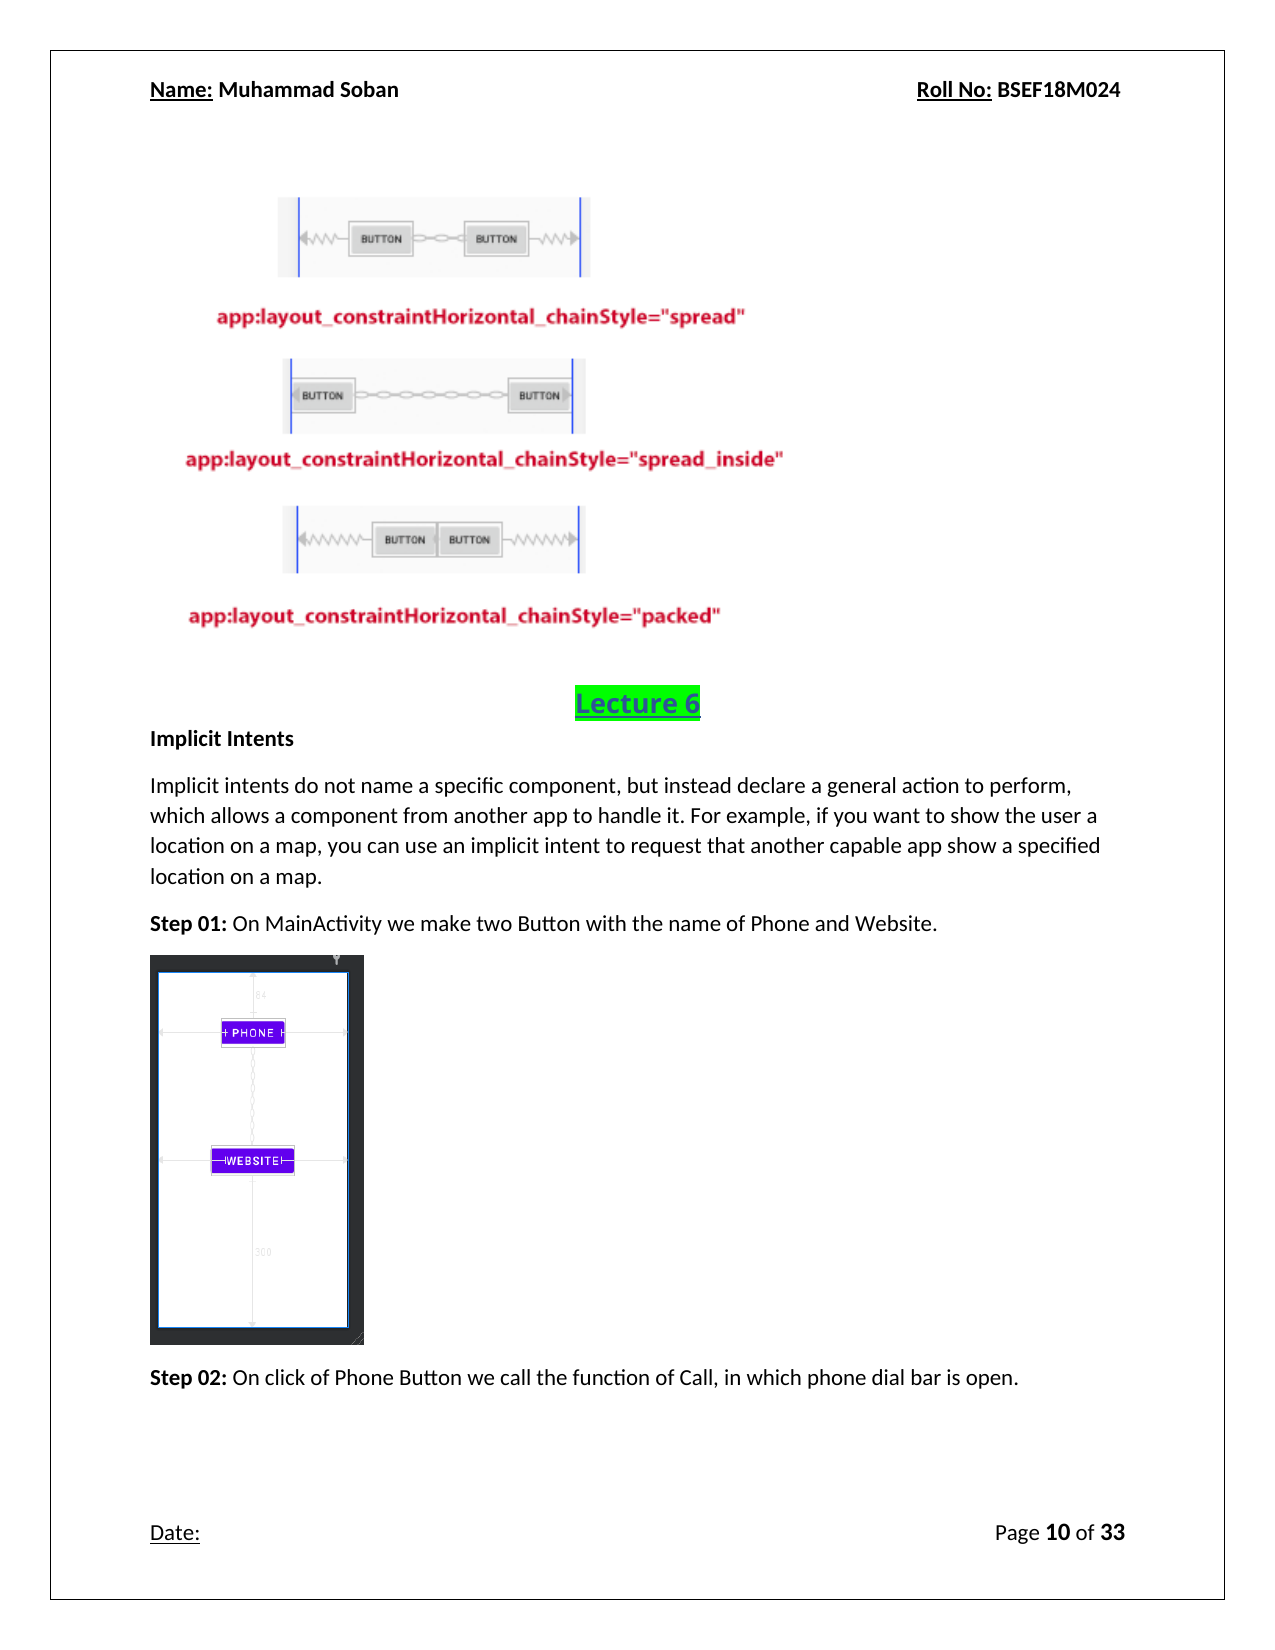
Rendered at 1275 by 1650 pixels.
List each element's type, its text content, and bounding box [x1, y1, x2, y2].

text Step 02: On click of Phone Button we call the function of Call, in which phone dial bar is open. [150, 1363, 1125, 1391]
text Step 01: On MainActivity we make two Button with the name of Phone and Website. [150, 909, 1125, 937]
text Implicit Intents [150, 724, 1125, 752]
text Implicit intents do not name a specific component, but instead declare a general action to perform, which allows a component from another app to handle it. For example, if you want to show the user a location on a map, you can use an implicit intent to request that another capable app show a specified location on a map. [150, 771, 1125, 890]
picture [150, 150, 811, 666]
subtitle Lecture 6 [150, 684, 1125, 721]
picture [150, 955, 364, 1345]
